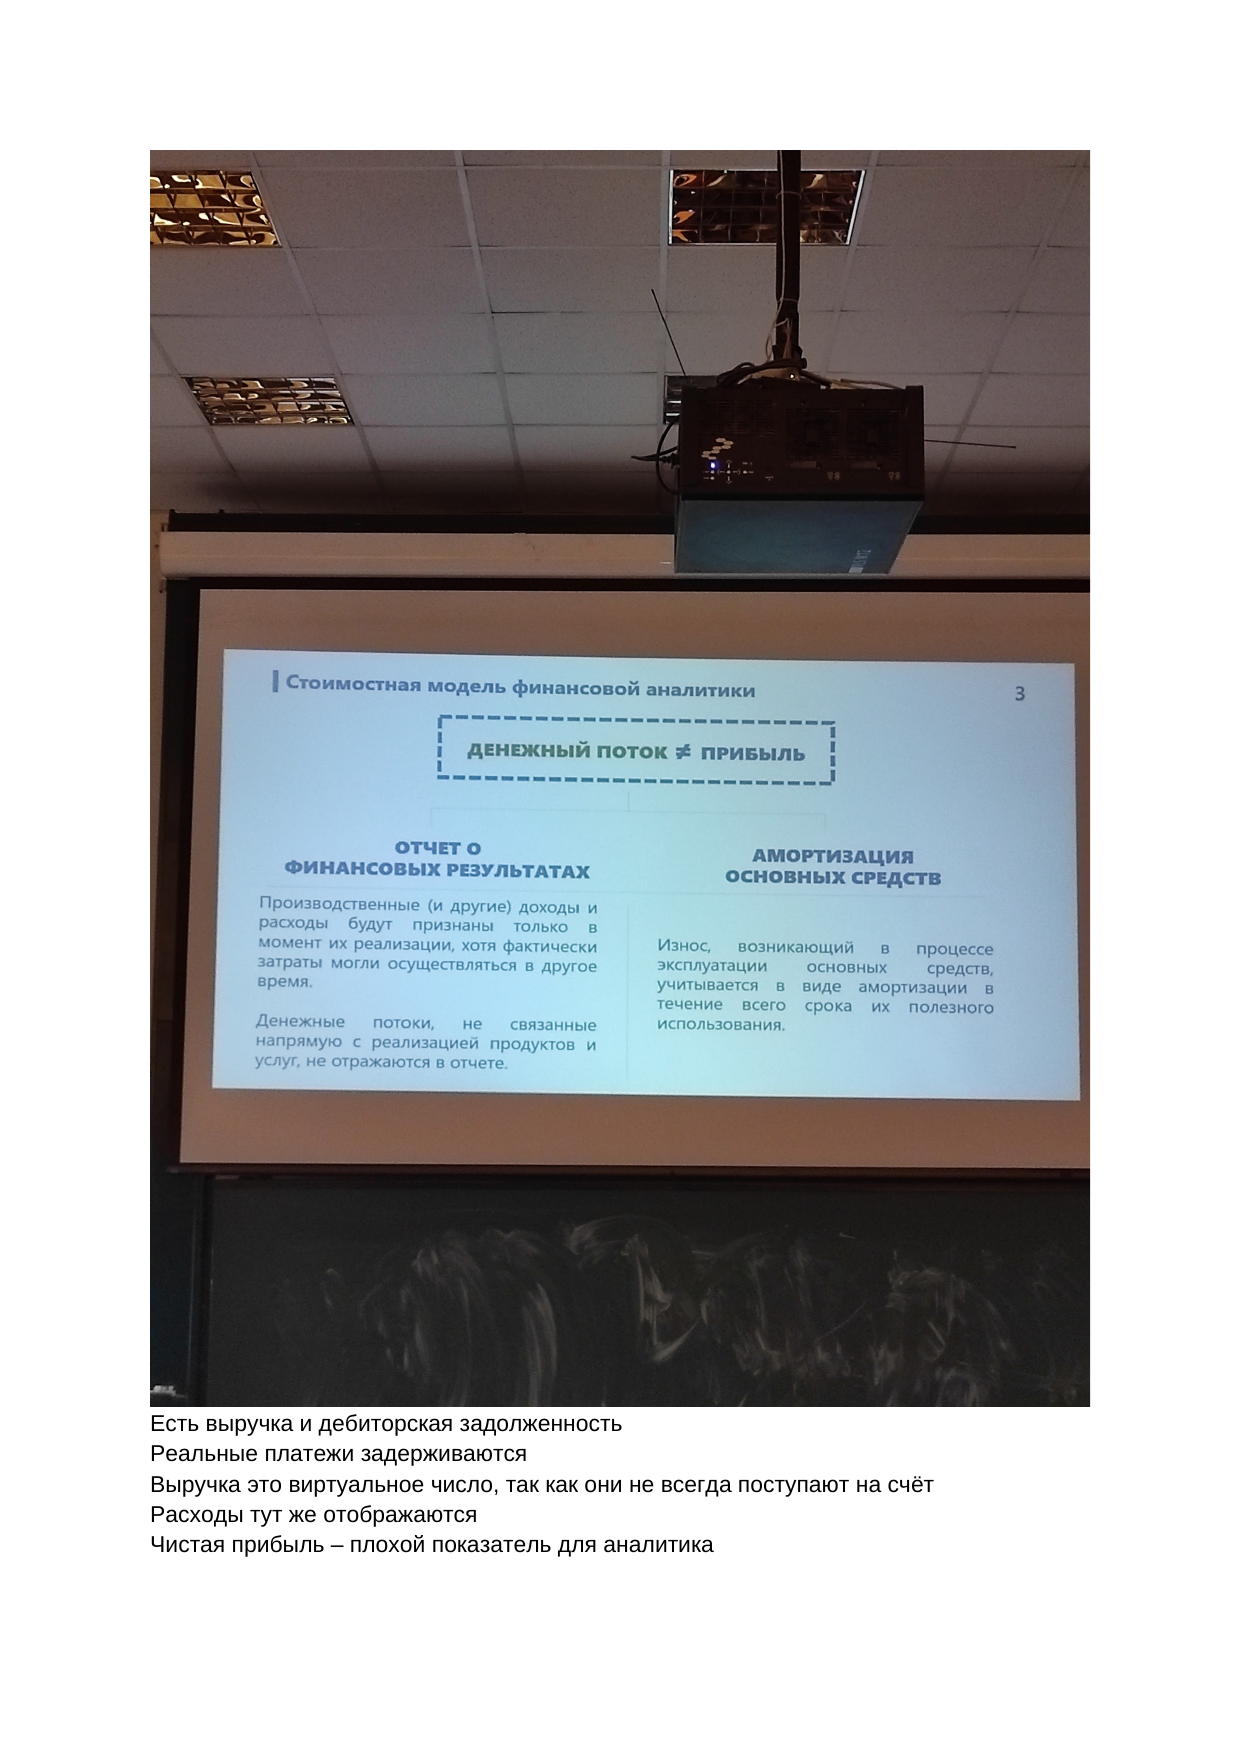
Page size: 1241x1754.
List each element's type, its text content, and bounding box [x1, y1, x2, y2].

text Чистая прибыль – плохой показатель для аналитика [150, 1531, 1090, 1557]
text Есть выручка и дебиторская задолженность [150, 1410, 1090, 1436]
text Расходы тут же отображаются [150, 1501, 1090, 1527]
text Реальные платежи задерживаются [150, 1440, 1090, 1467]
picture [150, 150, 1091, 1407]
text Выручка это виртуальное число, так как они не всегда поступают на счёт [150, 1471, 1090, 1497]
